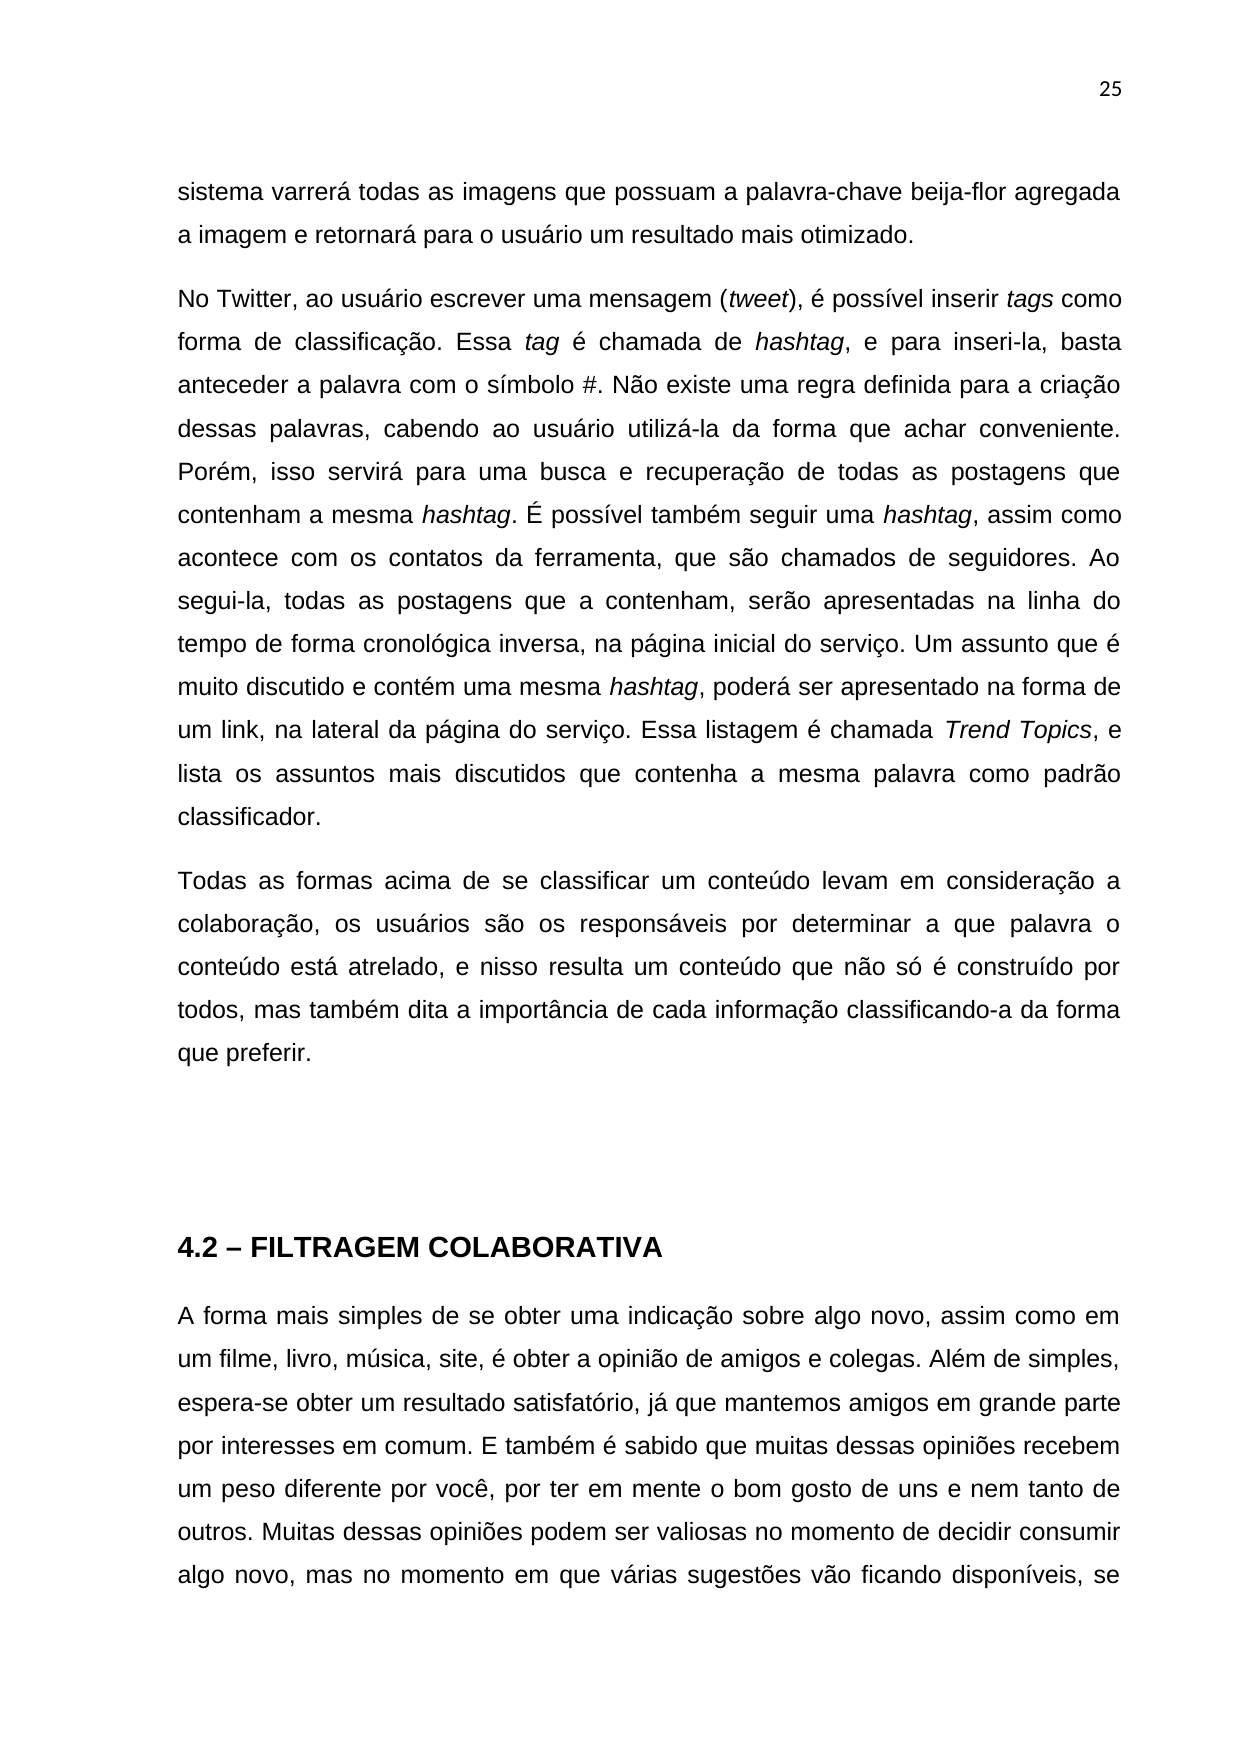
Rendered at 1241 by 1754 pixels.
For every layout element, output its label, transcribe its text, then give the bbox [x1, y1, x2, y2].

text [177, 1301, 1122, 1589]
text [177, 177, 1122, 249]
text No Twitter, ao usuário escrever uma mensagem (tweet), é possível inserir tags como forma de classificação. Essa tag é chamada de hashtag, e para inseri-la, basta anteceder a palavra com o símbolo #. Não existe uma regra definida para a criação dessas palavras, cabendo ao usuário utilizá-la da forma que achar conveniente. Porém, isso servirá para uma busca e recuperação de todas as postagens que contenham a mesma hashtag. É possível também seguir uma hashtag, assim como acontece com os contatos da ferramenta, que são chamados de seguidores. Ao segui-la, todas as postagens que a contenham, serão apresentadas na linha do tempo de forma cronológica inversa, na página inicial do serviço. Um assunto que é muito discutido e contém uma mesma hashtag, poderá ser apresentado na forma de um link, na lateral da página do serviço. Essa listagem é chamada Trend Topics, e lista os assuntos mais discutidos que contenha a mesma palavra como padrão classificador. [177, 284, 1122, 831]
text 4.2 – FILTRAGEM COLABORATIVA [177, 1230, 1122, 1264]
text Todas as formas acima de se classificar um conteúdo levam em consideração a colaboração, os usuários são os responsáveis por determinar a que palavra o conteúdo está atrelado, e nisso resulta um conteúdo que não só é construído por todos, mas também dita a importância de cada informação classificando-a da forma que preferir. [177, 866, 1122, 1067]
